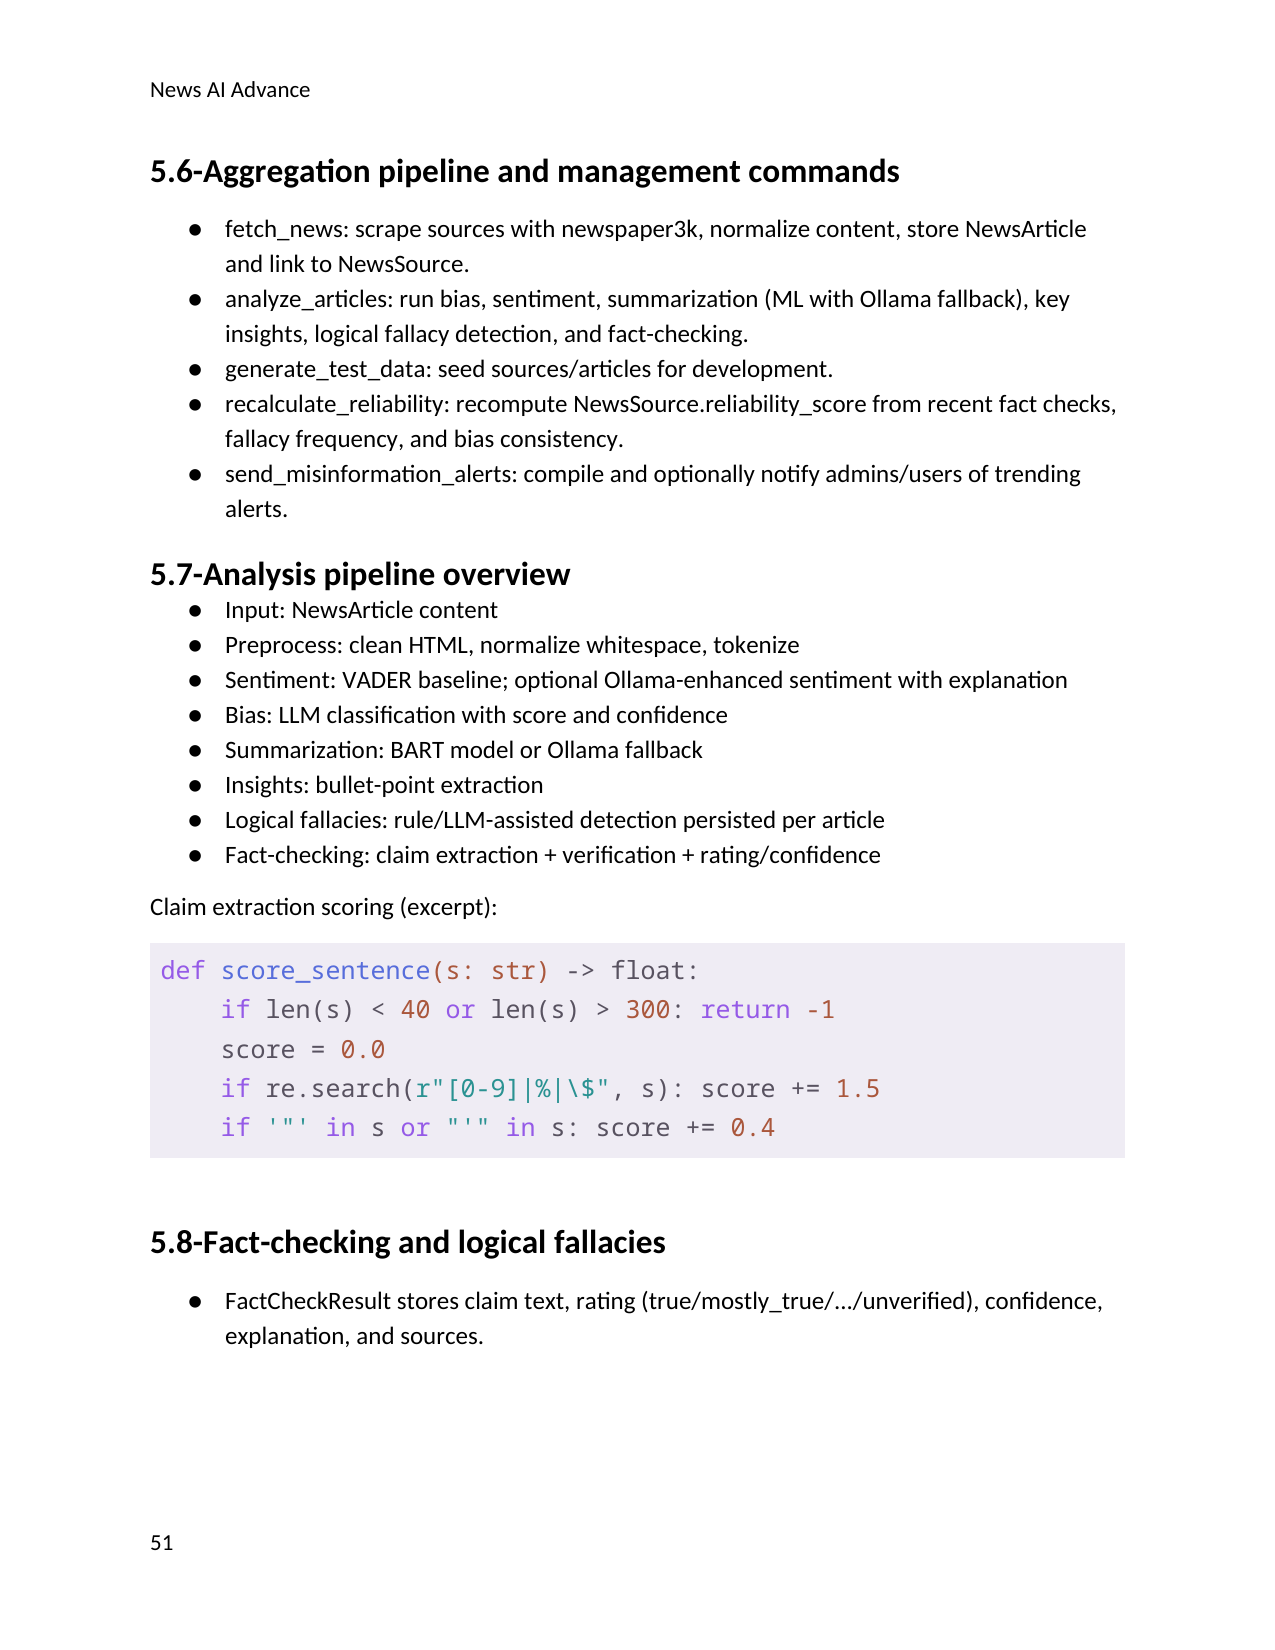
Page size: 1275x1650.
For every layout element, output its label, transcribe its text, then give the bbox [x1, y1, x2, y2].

list Summarization: BART model or Ollama fallback [187, 734, 1125, 765]
subtitle 5.8-Fact-checking and logical fallacies [150, 1221, 1125, 1262]
list Fact-checking: claim extraction + verification + rating/confidence [187, 839, 1125, 870]
list Insights: bullet-point extraction [187, 769, 1125, 800]
text Claim extraction scoring (excerpt): [150, 891, 1125, 921]
list Bias: LLM classification with score and confidence [187, 699, 1125, 730]
list FactCheckResult stores claim text, rating (true/mostly_true/.../unverified), confidence, explanation, and sources. [187, 1285, 1125, 1350]
table_header def score_sentence(s: str) -> float: if len(s) < 40 or len(s) > 300: return -1 score = 0.0 if re.search(r"[0-9]|%|\$", s): score += 1.5 if '"' in s or "'" in s: score += 0.4 [150, 943, 1125, 1158]
list Sentiment: VADER baseline; optional Ollama-enhanced sentiment with explanation [187, 664, 1125, 695]
subtitle 5.6-Aggregation pipeline and management commands [150, 150, 1125, 191]
list Input: NewsArticle content [187, 594, 1125, 625]
list fetch_news: scrape sources with newspaper3k, normalize content, store NewsArticle and link to NewsSource. [187, 213, 1125, 279]
list send_misinformation_alerts: compile and optionally notify admins/users of trending alerts. [187, 458, 1125, 524]
list Logical fallacies: rule/LLM-assisted detection persisted per article [187, 804, 1125, 835]
list generate_test_data: seed sources/articles for development. [187, 353, 1125, 384]
list analyze_articles: run bias, sentiment, summarization (ML with Ollama fallback), key insights, logical fallacy detection, and fact-checking. [187, 283, 1125, 349]
list recalculate_reliability: recompute NewsSource.reliability_score from recent fact checks, fallacy frequency, and bias consistency. [187, 388, 1125, 454]
list Preprocess: clean HTML, normalize whitespace, tokenize [187, 629, 1125, 660]
subtitle 5.7-Analysis pipeline overview [150, 553, 1125, 594]
